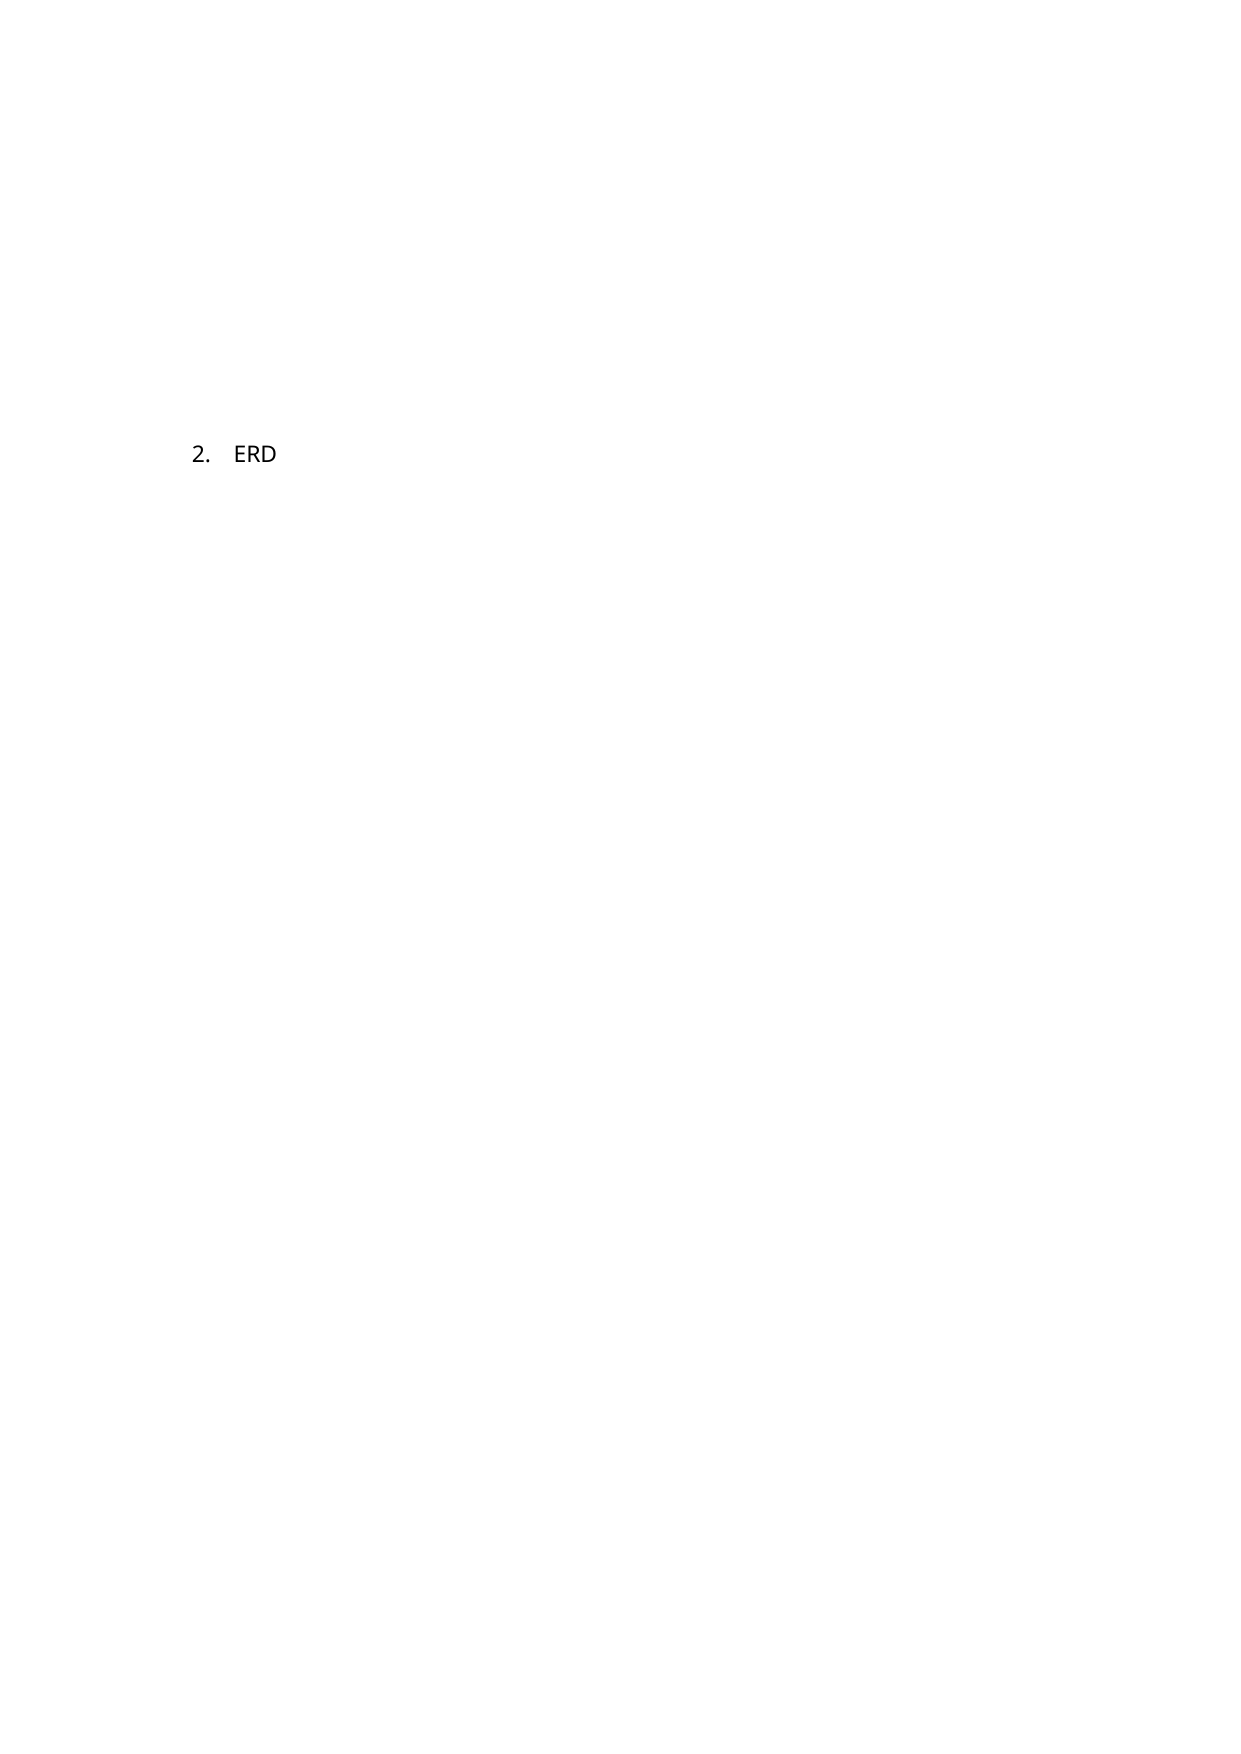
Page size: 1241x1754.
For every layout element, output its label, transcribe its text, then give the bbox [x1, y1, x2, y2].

list ERD [192, 437, 1090, 469]
